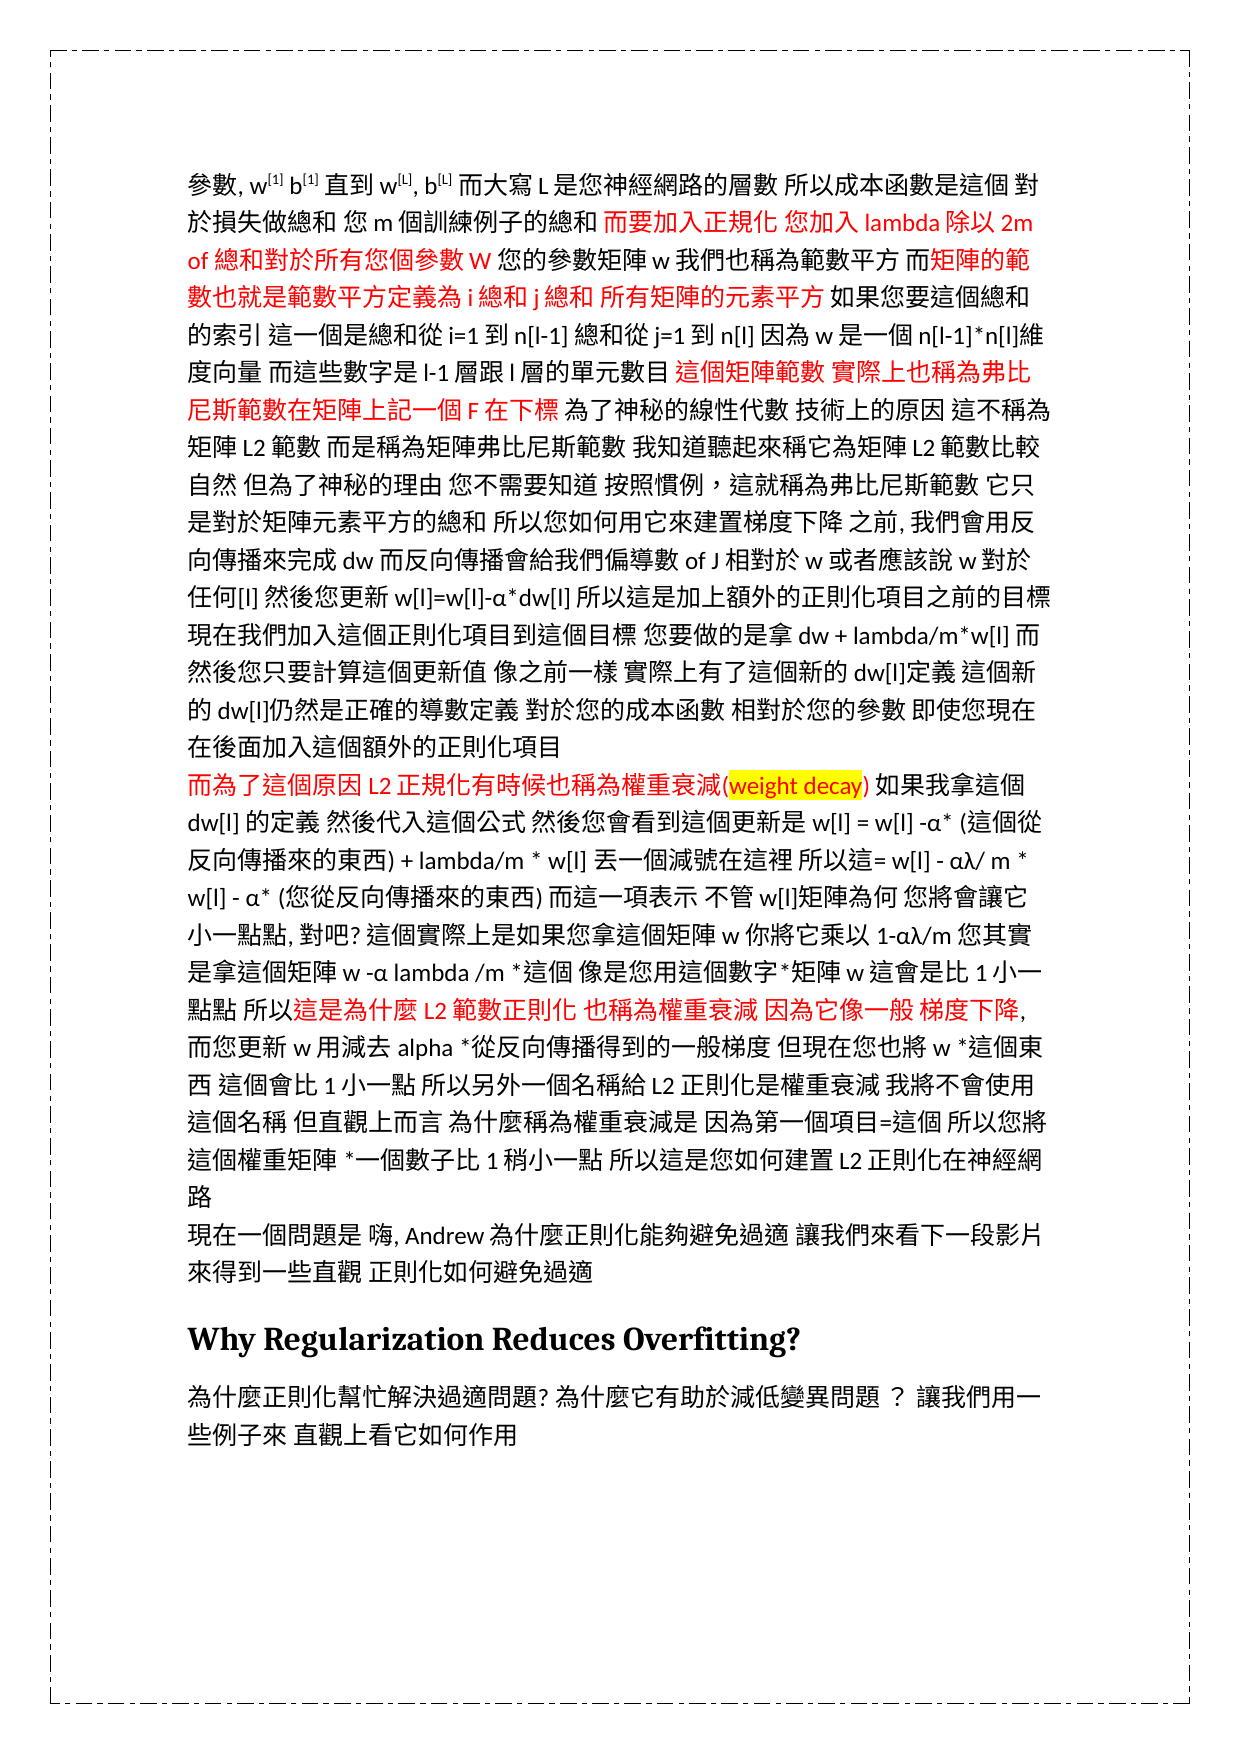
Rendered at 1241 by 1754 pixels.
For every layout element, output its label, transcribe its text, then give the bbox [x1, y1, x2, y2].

text 而為了這個原因 L2正規化有時候也稱為權重衰減(weight decay) 如果我拿這個 dw[l] 的定義 然後代入這個公式 然後您會看到這個更新是 w[l] = w[l] -α* (這個從反向傳播來的東西) + lambda/m * w[l] 丟一個減號在這裡 所以這= w[l] - αλ/ m * w[l] - α* (您從反向傳播來的東西) 而這一項表示 不管w[l]矩陣為何 您將會讓它小一點點, 對吧? 這個實際上是如果您拿這個矩陣w 你將它乘以 1-αλ/m 您其實是拿這個矩陣w -α lambda /m *這個 像是您用這個數字*矩陣w 這會是比1小一點點 所以這是為什麼 L2 範數正則化 也稱為權重衰減 因為它像一般 梯度下降, 而您更新 w 用減去 alpha *從反向傳播得到的一般梯度 但現在您也將 w *這個東西 這個會比1小一點 所以另外一個名稱給L2正則化是權重衰減 我將不會使用這個名稱 但直觀上而言 為什麼稱為權重衰減是 因為第一個項目=這個 所以您將這個權重矩陣 *一個數子比1稍小一點 所以這是您如何建置L2正則化在神經網路 [187, 764, 1053, 1214]
subtitle Why Regularization Reduces Overfitting? [187, 1302, 1053, 1377]
text 為什麼正則化幫忙解決過適問題? 為什麼它有助於減低變異問題 ？ 讓我們用一些例子來 直觀上看它如何作用 [187, 1377, 1053, 1452]
text 現在一個問題是 嗨, Andrew為什麼正則化能夠避免過適 讓我們來看下一段影片 來得到一些直觀 正則化如何避免過適 [187, 1214, 1053, 1289]
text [187, 164, 1053, 764]
